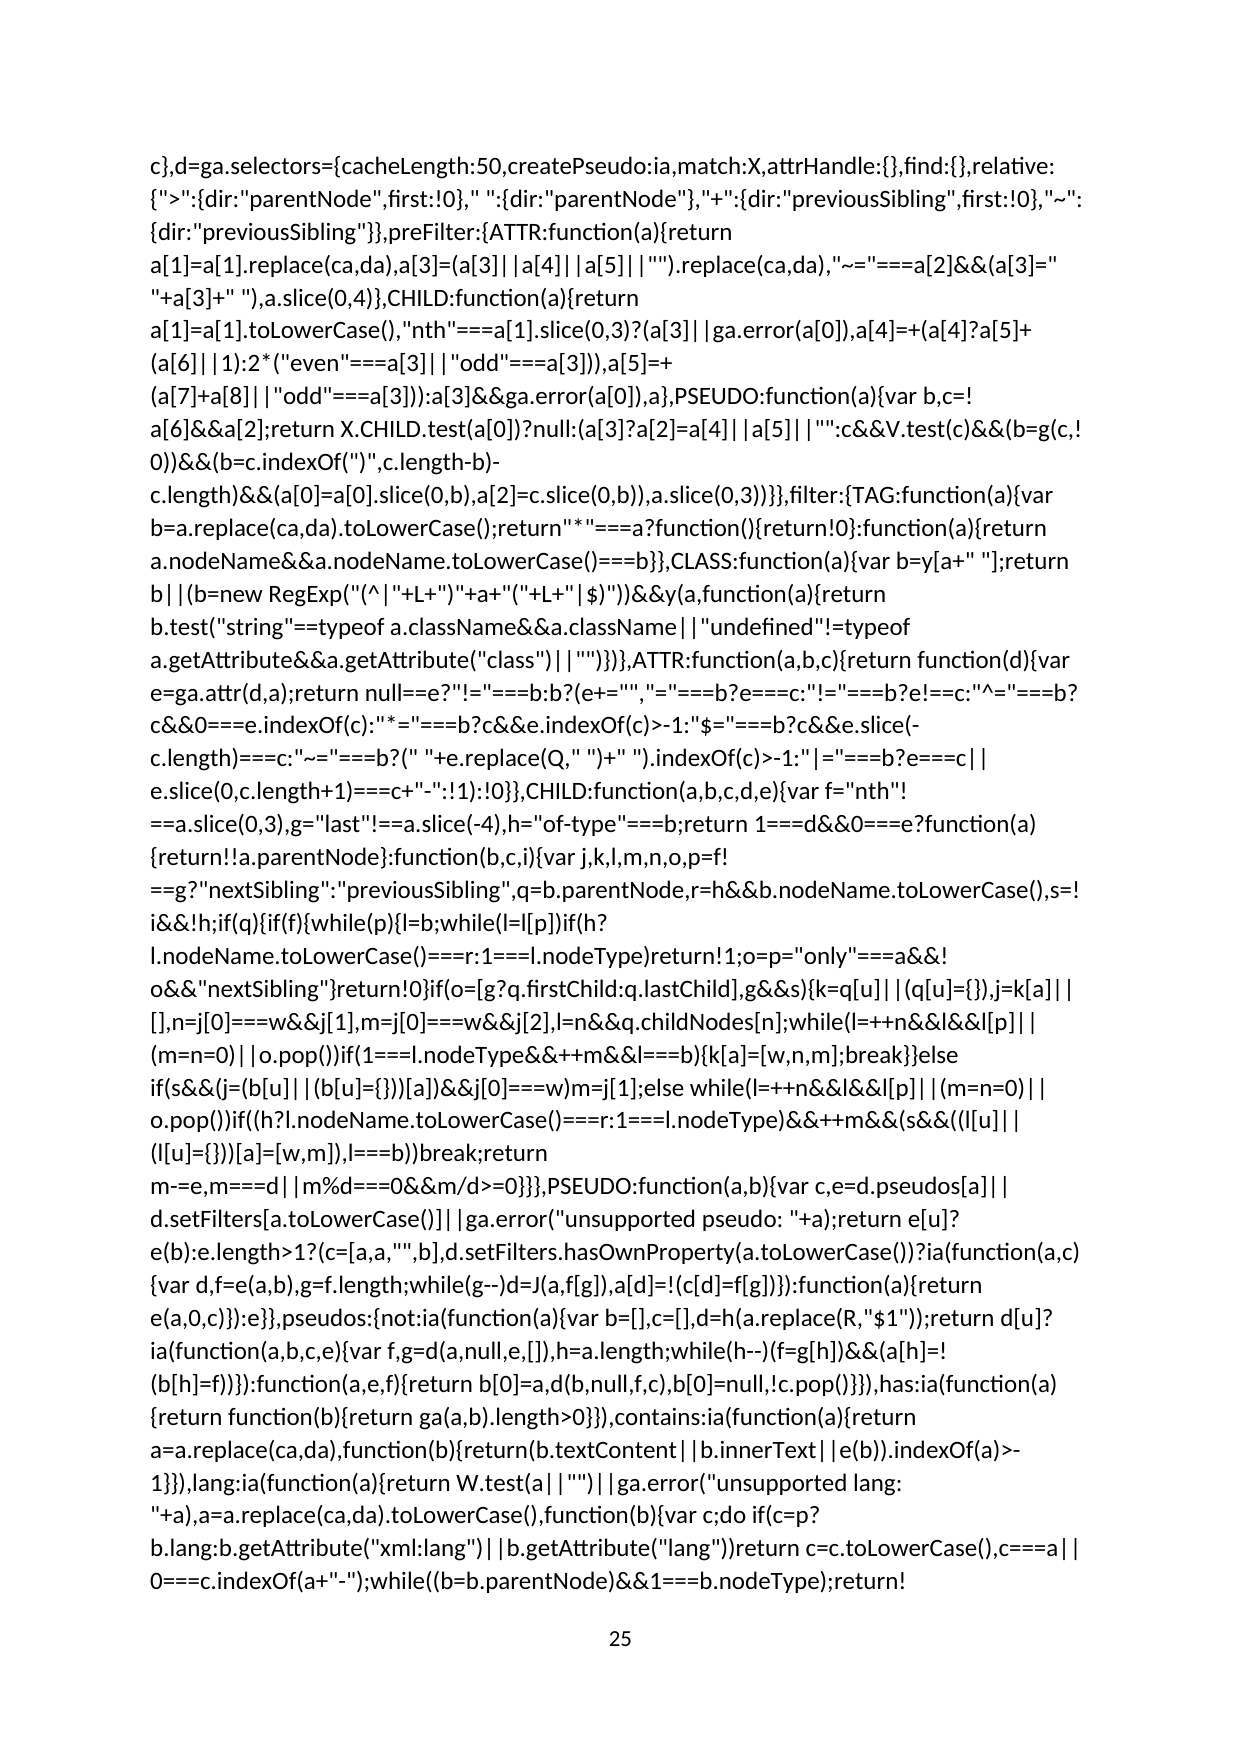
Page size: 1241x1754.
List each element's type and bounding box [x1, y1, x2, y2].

text [150, 150, 1090, 1596]
